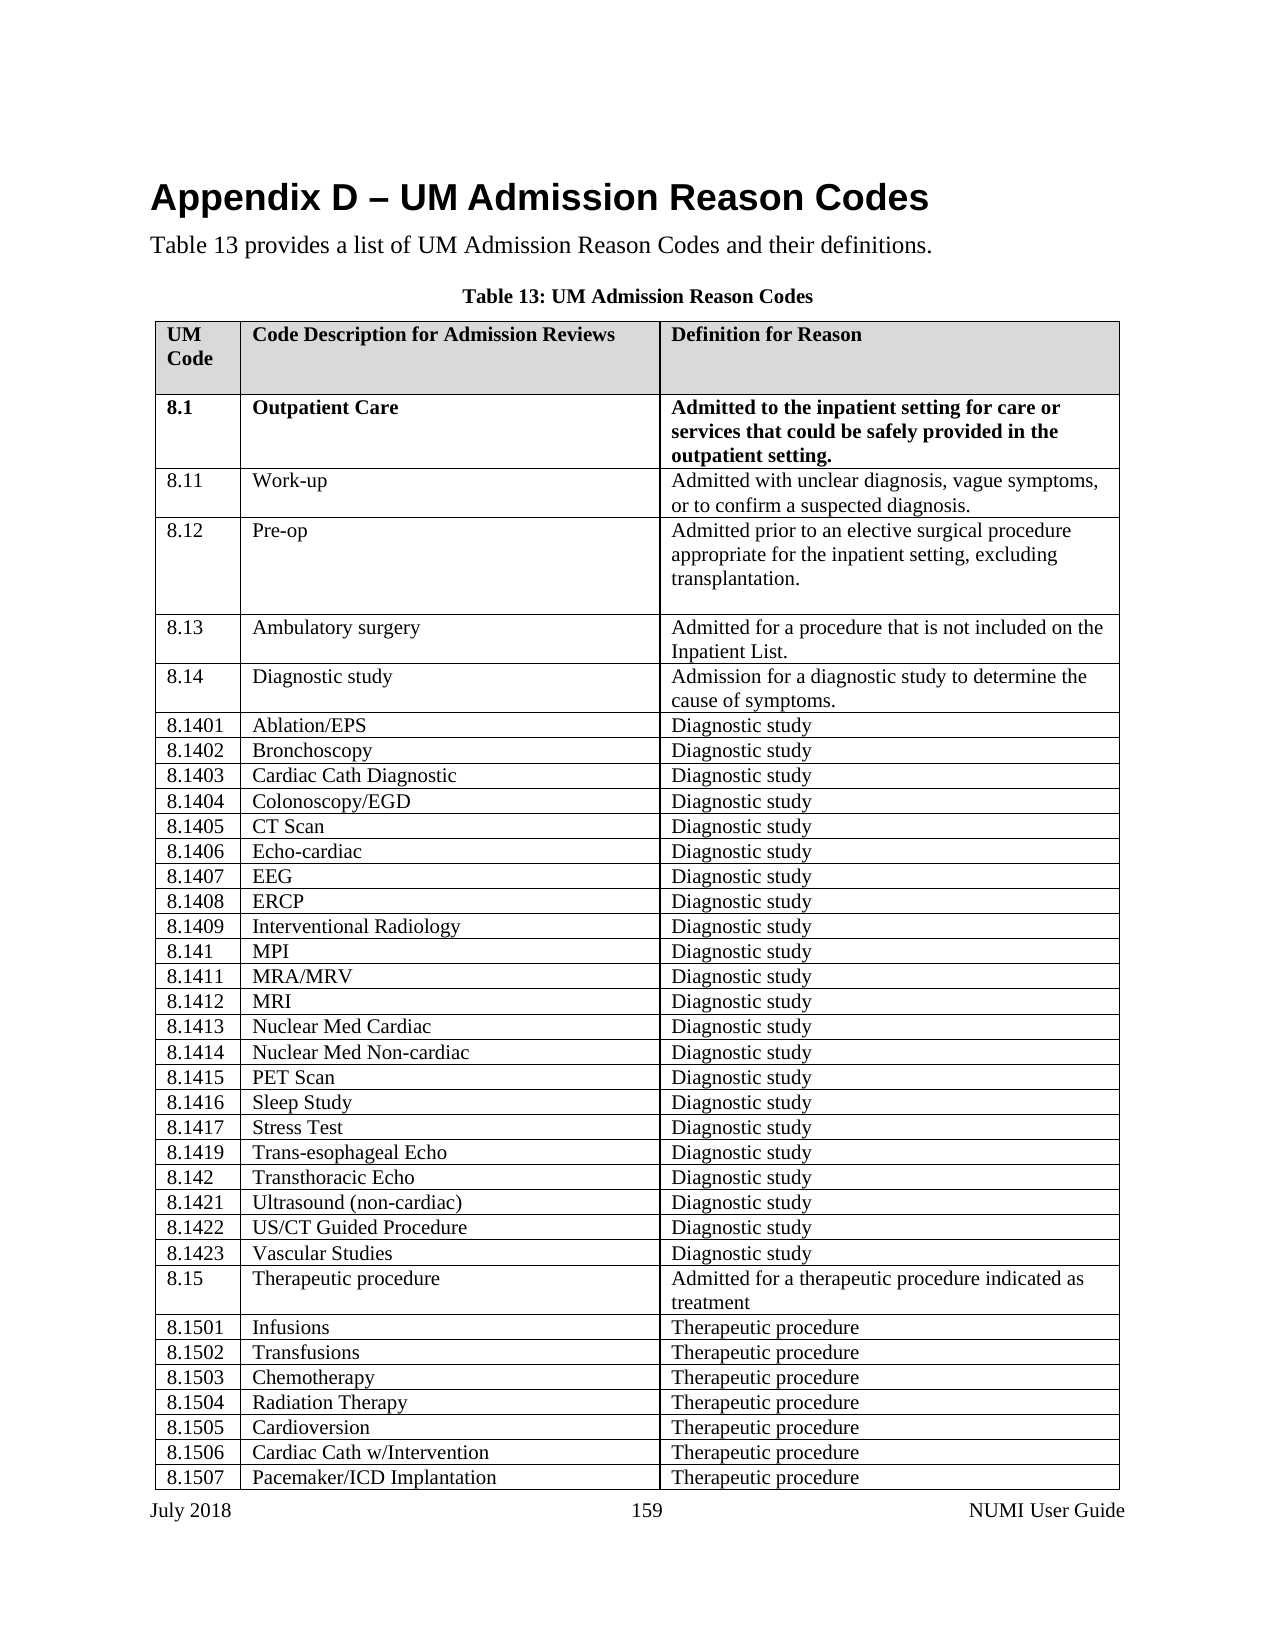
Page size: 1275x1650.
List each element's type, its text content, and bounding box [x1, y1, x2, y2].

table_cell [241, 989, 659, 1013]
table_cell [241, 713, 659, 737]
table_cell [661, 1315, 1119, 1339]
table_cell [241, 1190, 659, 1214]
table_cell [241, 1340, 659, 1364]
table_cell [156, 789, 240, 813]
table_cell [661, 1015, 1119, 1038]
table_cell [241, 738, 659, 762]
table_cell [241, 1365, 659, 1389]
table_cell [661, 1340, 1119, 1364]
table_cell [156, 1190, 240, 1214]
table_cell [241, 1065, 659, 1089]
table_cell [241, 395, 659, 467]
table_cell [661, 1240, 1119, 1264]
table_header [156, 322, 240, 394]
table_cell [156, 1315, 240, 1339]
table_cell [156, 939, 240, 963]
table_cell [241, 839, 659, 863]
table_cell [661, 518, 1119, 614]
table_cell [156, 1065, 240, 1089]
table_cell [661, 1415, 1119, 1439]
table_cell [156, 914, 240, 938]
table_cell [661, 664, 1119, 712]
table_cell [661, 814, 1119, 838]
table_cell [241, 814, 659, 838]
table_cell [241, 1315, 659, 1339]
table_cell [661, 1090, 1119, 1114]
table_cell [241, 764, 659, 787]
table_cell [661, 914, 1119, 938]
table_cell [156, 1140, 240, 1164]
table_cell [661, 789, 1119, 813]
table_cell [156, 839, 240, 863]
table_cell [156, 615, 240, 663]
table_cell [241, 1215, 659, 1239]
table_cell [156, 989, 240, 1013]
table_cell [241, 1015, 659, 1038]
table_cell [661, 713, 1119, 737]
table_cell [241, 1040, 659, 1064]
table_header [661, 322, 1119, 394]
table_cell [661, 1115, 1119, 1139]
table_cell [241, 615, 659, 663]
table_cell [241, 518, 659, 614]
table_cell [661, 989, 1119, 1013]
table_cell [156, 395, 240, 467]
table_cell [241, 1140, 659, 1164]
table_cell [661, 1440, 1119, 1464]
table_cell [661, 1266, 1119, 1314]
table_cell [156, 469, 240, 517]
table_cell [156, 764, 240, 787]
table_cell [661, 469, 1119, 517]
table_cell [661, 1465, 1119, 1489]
text Table 13: UM Admission Reason Codes [150, 284, 1125, 308]
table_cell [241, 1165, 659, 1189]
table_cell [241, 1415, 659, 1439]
text Table 13 provides a list of UM Admission Reason Codes and their definitions. [150, 231, 1125, 259]
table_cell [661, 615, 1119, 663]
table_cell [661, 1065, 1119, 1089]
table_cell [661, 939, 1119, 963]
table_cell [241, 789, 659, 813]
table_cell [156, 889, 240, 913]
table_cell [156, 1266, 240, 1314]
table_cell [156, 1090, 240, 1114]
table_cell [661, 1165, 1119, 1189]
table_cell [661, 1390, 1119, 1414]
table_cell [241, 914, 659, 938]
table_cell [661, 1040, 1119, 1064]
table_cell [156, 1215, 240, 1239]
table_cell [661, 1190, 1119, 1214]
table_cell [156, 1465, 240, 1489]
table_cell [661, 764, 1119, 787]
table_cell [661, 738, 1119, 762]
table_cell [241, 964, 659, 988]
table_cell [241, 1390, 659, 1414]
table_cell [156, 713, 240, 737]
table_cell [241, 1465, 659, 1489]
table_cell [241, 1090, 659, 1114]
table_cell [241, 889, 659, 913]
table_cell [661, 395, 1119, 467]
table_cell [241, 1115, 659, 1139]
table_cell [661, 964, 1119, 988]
subtitle Appendix D – UM Admission Reason Codes [150, 175, 1125, 218]
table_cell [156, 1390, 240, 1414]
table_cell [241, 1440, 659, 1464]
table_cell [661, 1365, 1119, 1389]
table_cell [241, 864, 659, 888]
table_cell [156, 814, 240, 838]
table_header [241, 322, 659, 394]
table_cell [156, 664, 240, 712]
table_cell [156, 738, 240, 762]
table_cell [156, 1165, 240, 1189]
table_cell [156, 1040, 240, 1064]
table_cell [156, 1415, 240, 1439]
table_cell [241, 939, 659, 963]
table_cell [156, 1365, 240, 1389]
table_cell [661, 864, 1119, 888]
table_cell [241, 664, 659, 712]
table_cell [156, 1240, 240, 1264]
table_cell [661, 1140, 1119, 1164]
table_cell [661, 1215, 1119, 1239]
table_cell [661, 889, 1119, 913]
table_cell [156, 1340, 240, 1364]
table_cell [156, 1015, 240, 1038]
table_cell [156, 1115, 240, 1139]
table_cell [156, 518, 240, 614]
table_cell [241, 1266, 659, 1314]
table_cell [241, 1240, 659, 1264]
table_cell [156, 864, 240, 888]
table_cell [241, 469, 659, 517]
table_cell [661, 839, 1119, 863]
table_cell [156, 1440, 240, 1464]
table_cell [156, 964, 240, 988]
